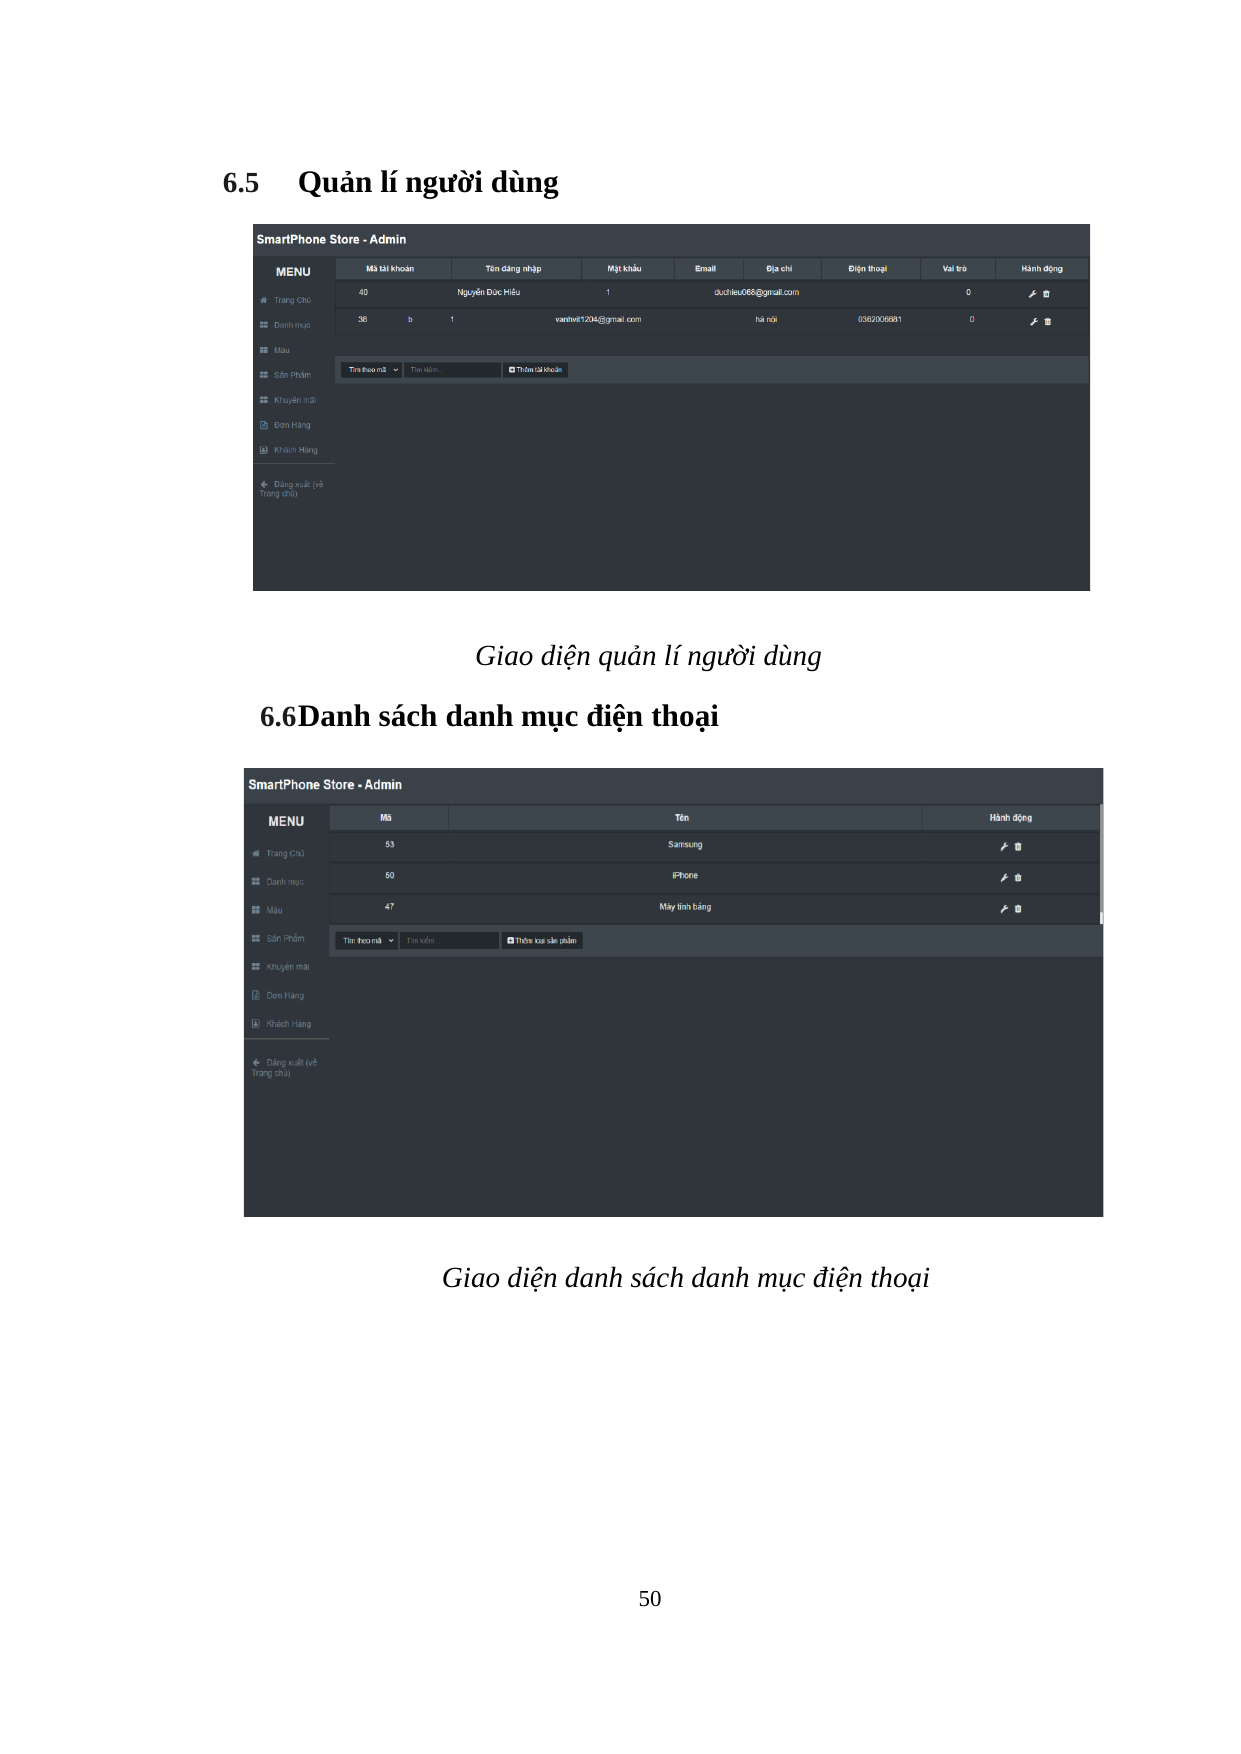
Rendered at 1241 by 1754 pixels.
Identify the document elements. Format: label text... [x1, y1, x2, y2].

picture [253, 224, 1091, 591]
subtitle Danh sách danh mục điện thoại [260, 697, 1152, 733]
picture [243, 768, 1104, 1217]
subtitle Quản lí người dùng [222, 163, 1152, 199]
